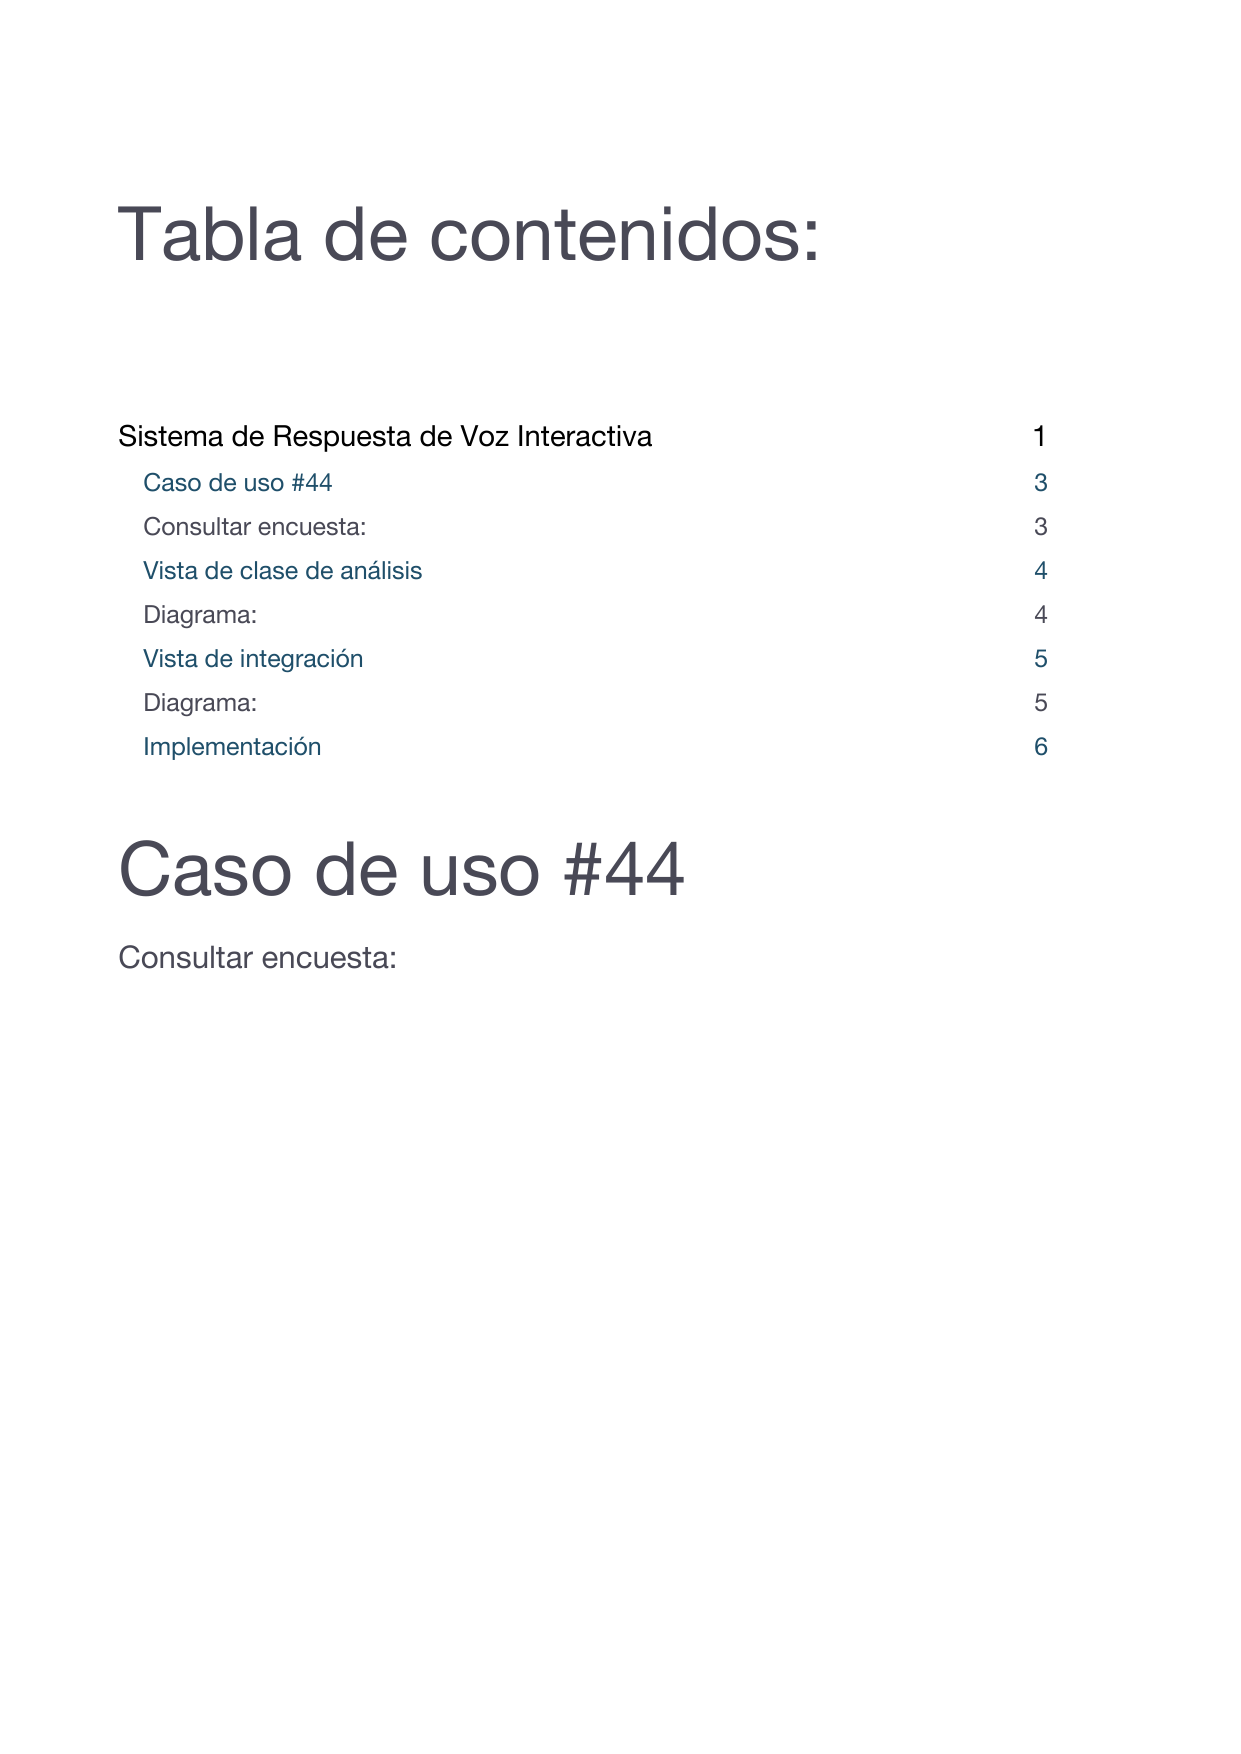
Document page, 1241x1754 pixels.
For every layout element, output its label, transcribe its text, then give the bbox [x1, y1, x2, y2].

subtitle Consultar encuesta: [118, 938, 1122, 977]
text Caso de uso #44 [118, 822, 1122, 917]
text Tabla de contenidos: [118, 188, 1122, 282]
